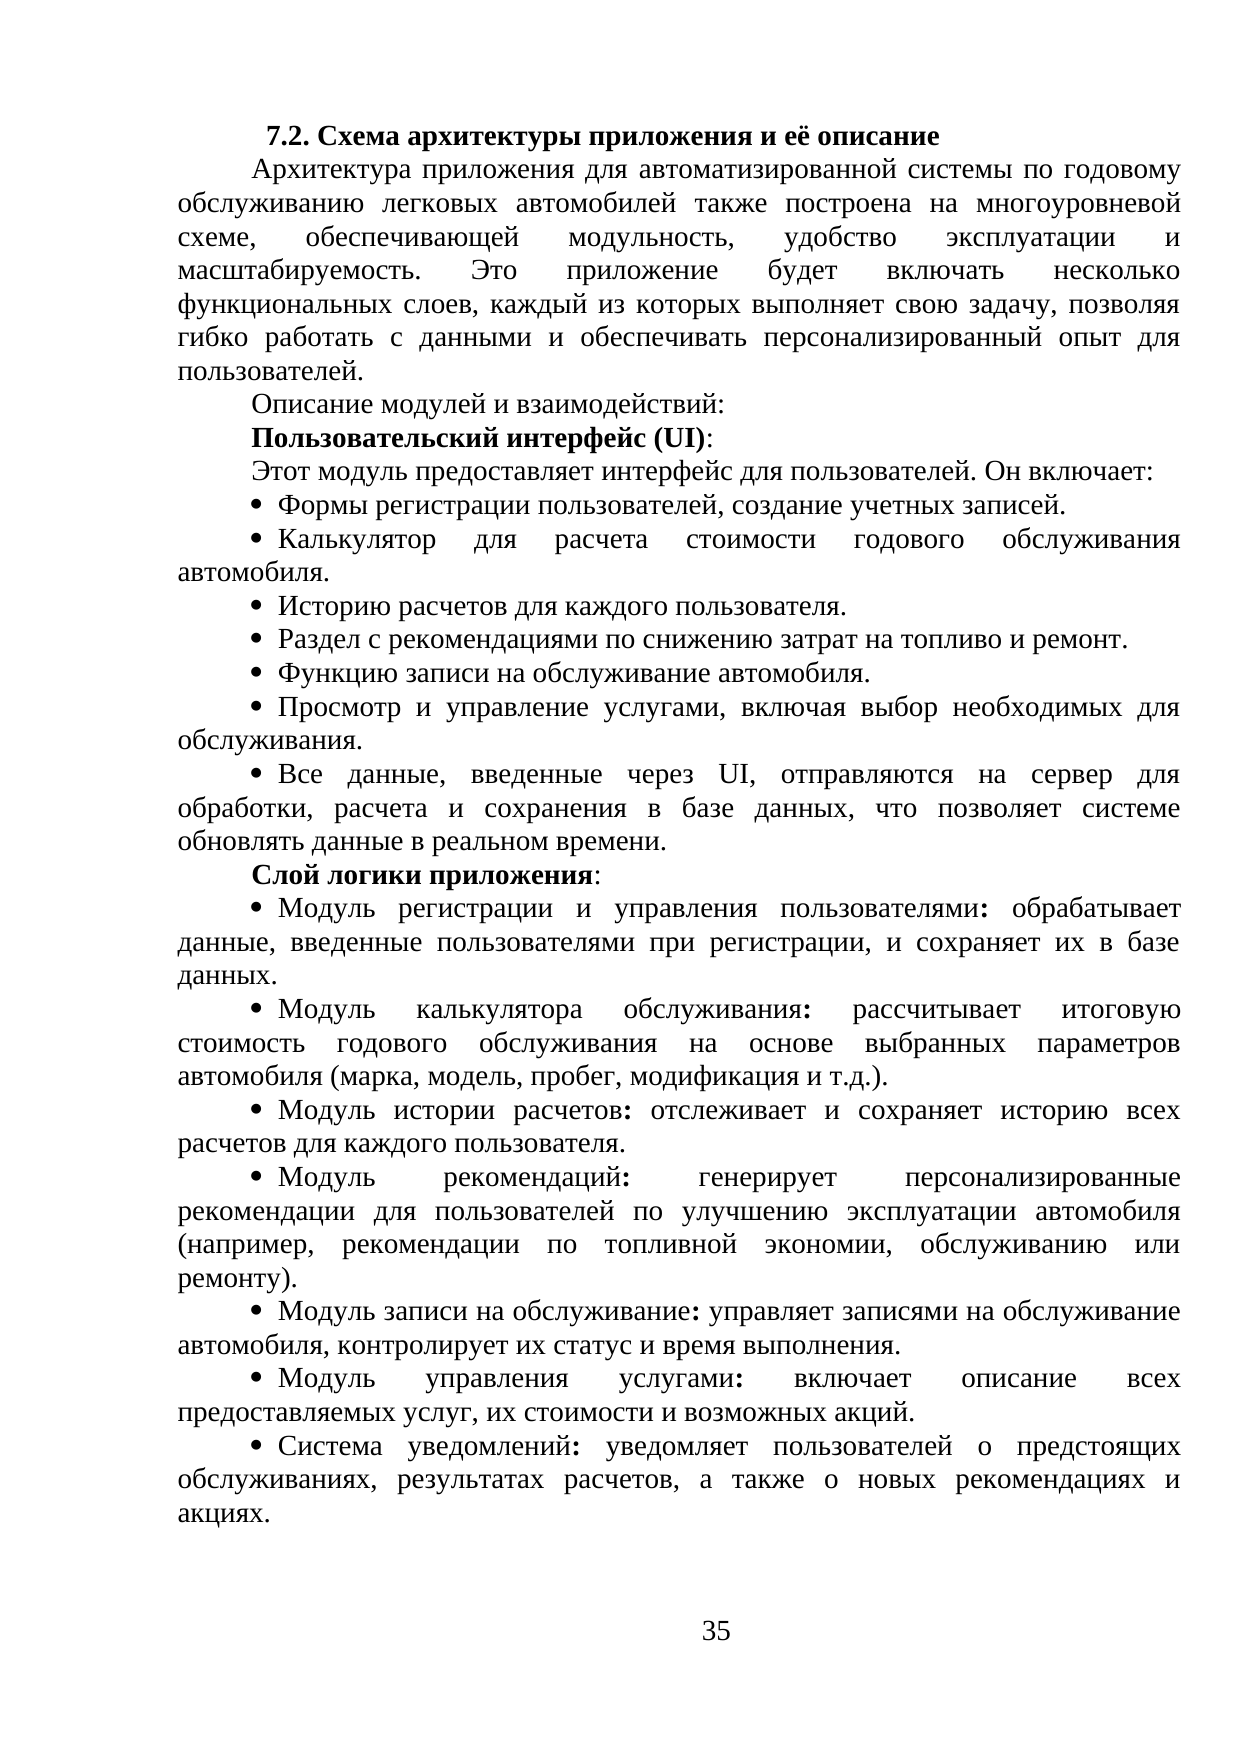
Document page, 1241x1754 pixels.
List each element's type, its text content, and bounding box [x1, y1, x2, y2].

text Архитектура приложения для автоматизированной системы по годовому обслуживанию легковых автомобилей также построена на многоуровневой схеме, обеспечивающей модульность, удобство эксплуатации и масштабируемость. Это приложение будет включать несколько функциональных слоев, каждый из которых выполняет свою задачу, позволяя гибко работать с данными и обеспечивать персонализированный опыт для пользователей. [177, 152, 1181, 386]
text Модуль истории расчетов: отслеживает и сохраняет историю всех расчетов для каждого пользователя. [177, 1092, 1181, 1159]
text Описание модулей и взаимодействий: [177, 386, 1181, 420]
text Просмотр и управление услугами, включая выбор необходимых для обслуживания. [177, 689, 1181, 756]
text Модуль записи на обслуживание: управляет записями на обслуживание автомобиля, контролирует их статус и время выполнения. [177, 1293, 1181, 1360]
text Калькулятор для расчета стоимости годового обслуживания автомобиля. [177, 521, 1181, 588]
text Этот модуль предоставляет интерфейс для пользователей. Он включает: [177, 453, 1181, 487]
text Раздел с рекомендациями по снижению затрат на топливо и ремонт. [177, 622, 1181, 655]
text Пользовательский интерфейс (UI): [177, 420, 1181, 453]
text Историю расчетов для каждого пользователя. [177, 588, 1181, 622]
text Функцию записи на обслуживание автомобиля. [177, 655, 1181, 689]
text Модуль регистрации и управления пользователями: обрабатывает данные, введенные пользователями при регистрации, и сохраняет их в базе данных. [177, 890, 1181, 991]
text Слой логики приложения: [177, 857, 1181, 890]
subtitle Схема архитектуры приложения и её описание [177, 118, 1181, 152]
text Модуль калькулятора обслуживания: рассчитывает итоговую стоимость годового обслуживания на основе выбранных параметров автомобиля (марка, модель, пробег, модификация и т.д.). [177, 991, 1181, 1092]
text Все данные, введенные через UI, отправляются на сервер для обработки, расчета и сохранения в базе данных, что позволяет системе обновлять данные в реальном времени. [177, 756, 1181, 857]
text Система уведомлений: уведомляет пользователей о предстоящих обслуживаниях, результатах расчетов, а также о новых рекомендациях и акциях. [177, 1428, 1181, 1528]
text Модуль управления услугами: включает описание всех предоставляемых услуг, их стоимости и возможных акций. [177, 1360, 1181, 1428]
text Модуль рекомендаций: генерирует персонализированные рекомендации для пользователей по улучшению эксплуатации автомобиля (например, рекомендации по топливной экономии, обслуживанию или ремонту). [177, 1159, 1181, 1293]
text Формы регистрации пользователей, создание учетных записей. [177, 487, 1181, 521]
